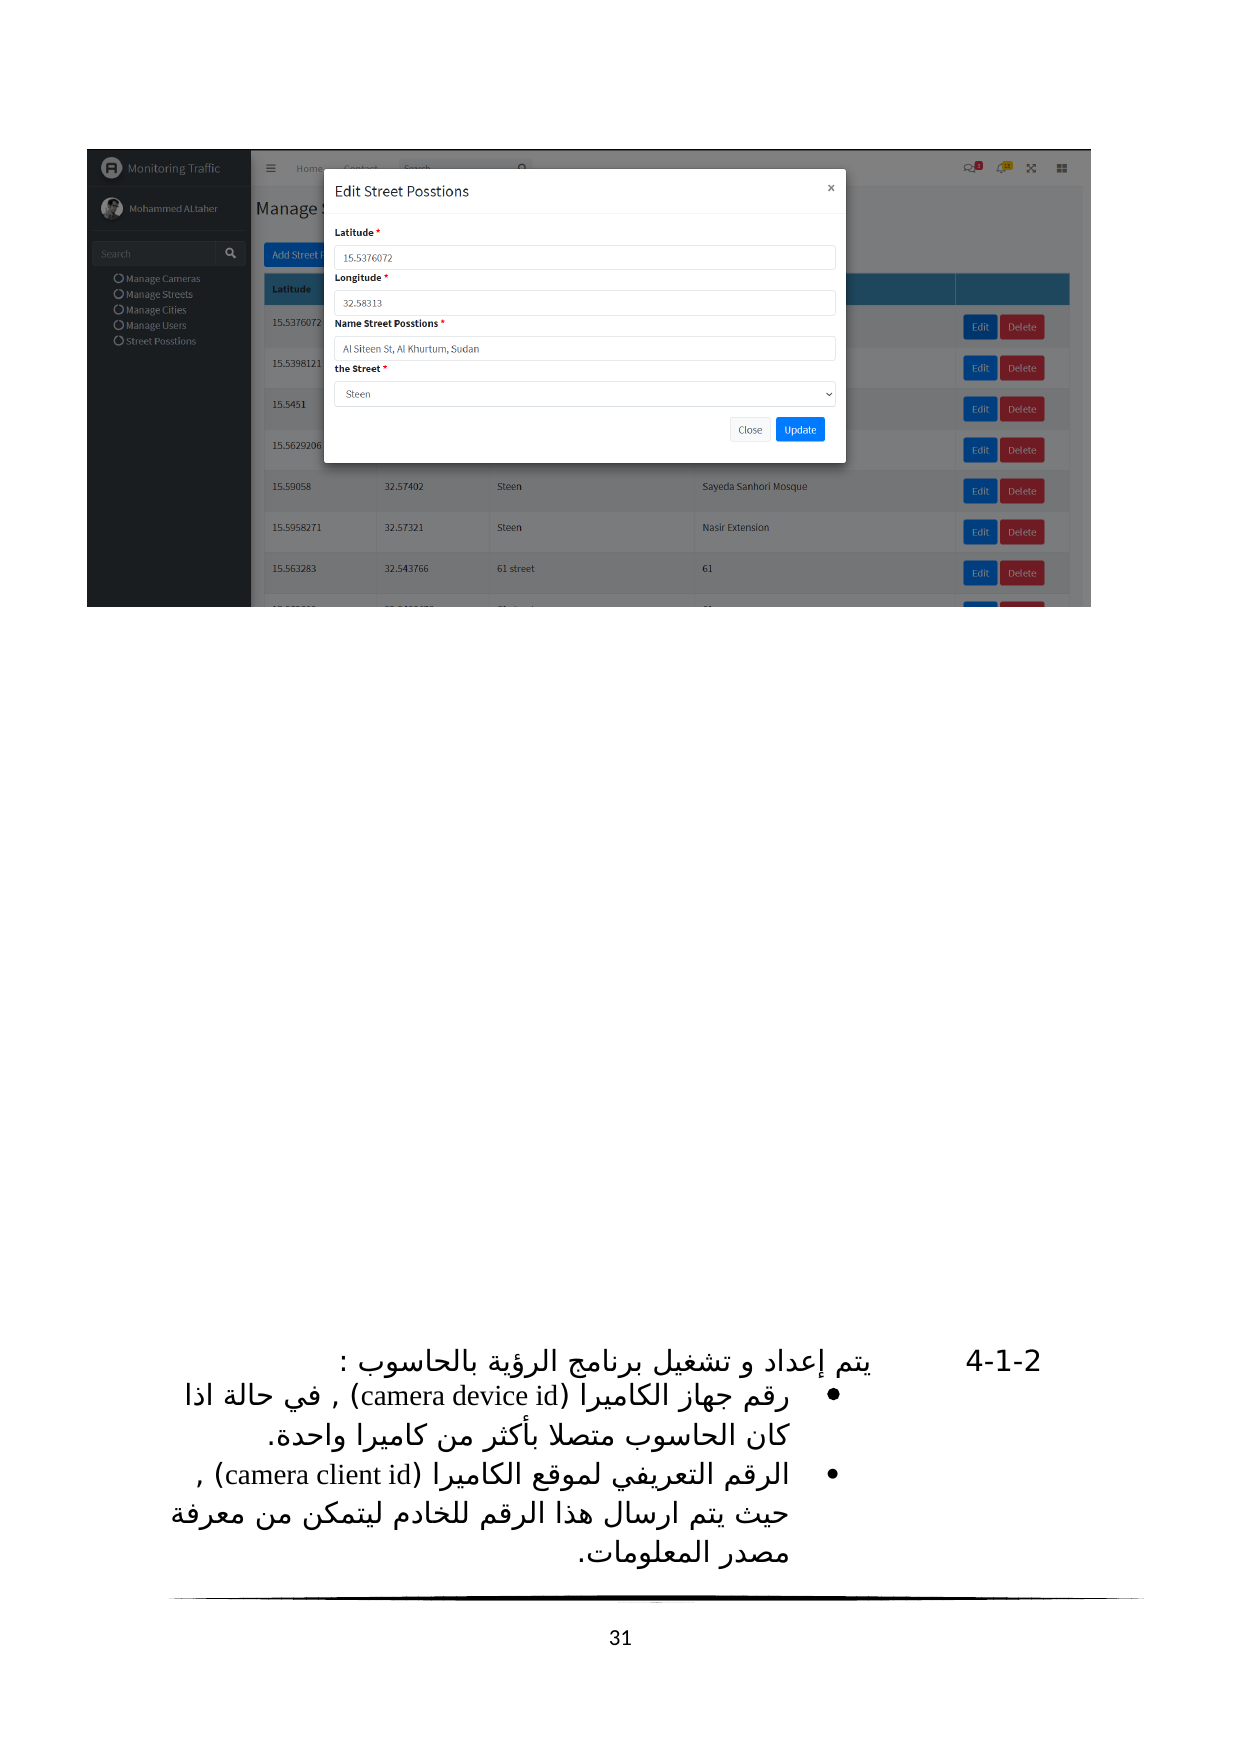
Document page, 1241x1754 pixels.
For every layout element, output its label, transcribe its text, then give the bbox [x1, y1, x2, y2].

list الرقم التعريفي لموقع الكاميرا (camera client id) , حيث يتم ارسال هذا الرقم للخادم ليتمكن من معرفة مصدر المعلومات. [150, 1457, 828, 1569]
list يتم إعداد و تشغيل برنامج الرؤية بالحاسوب : [150, 1344, 965, 1378]
list رقم جهاز الكاميرا (camera device id) , في حالة اذا كان الحاسوب متصلا بأكثر من كاميرا واحدة. [150, 1378, 828, 1452]
picture [87, 149, 1091, 607]
picture [168, 1594, 1144, 1603]
